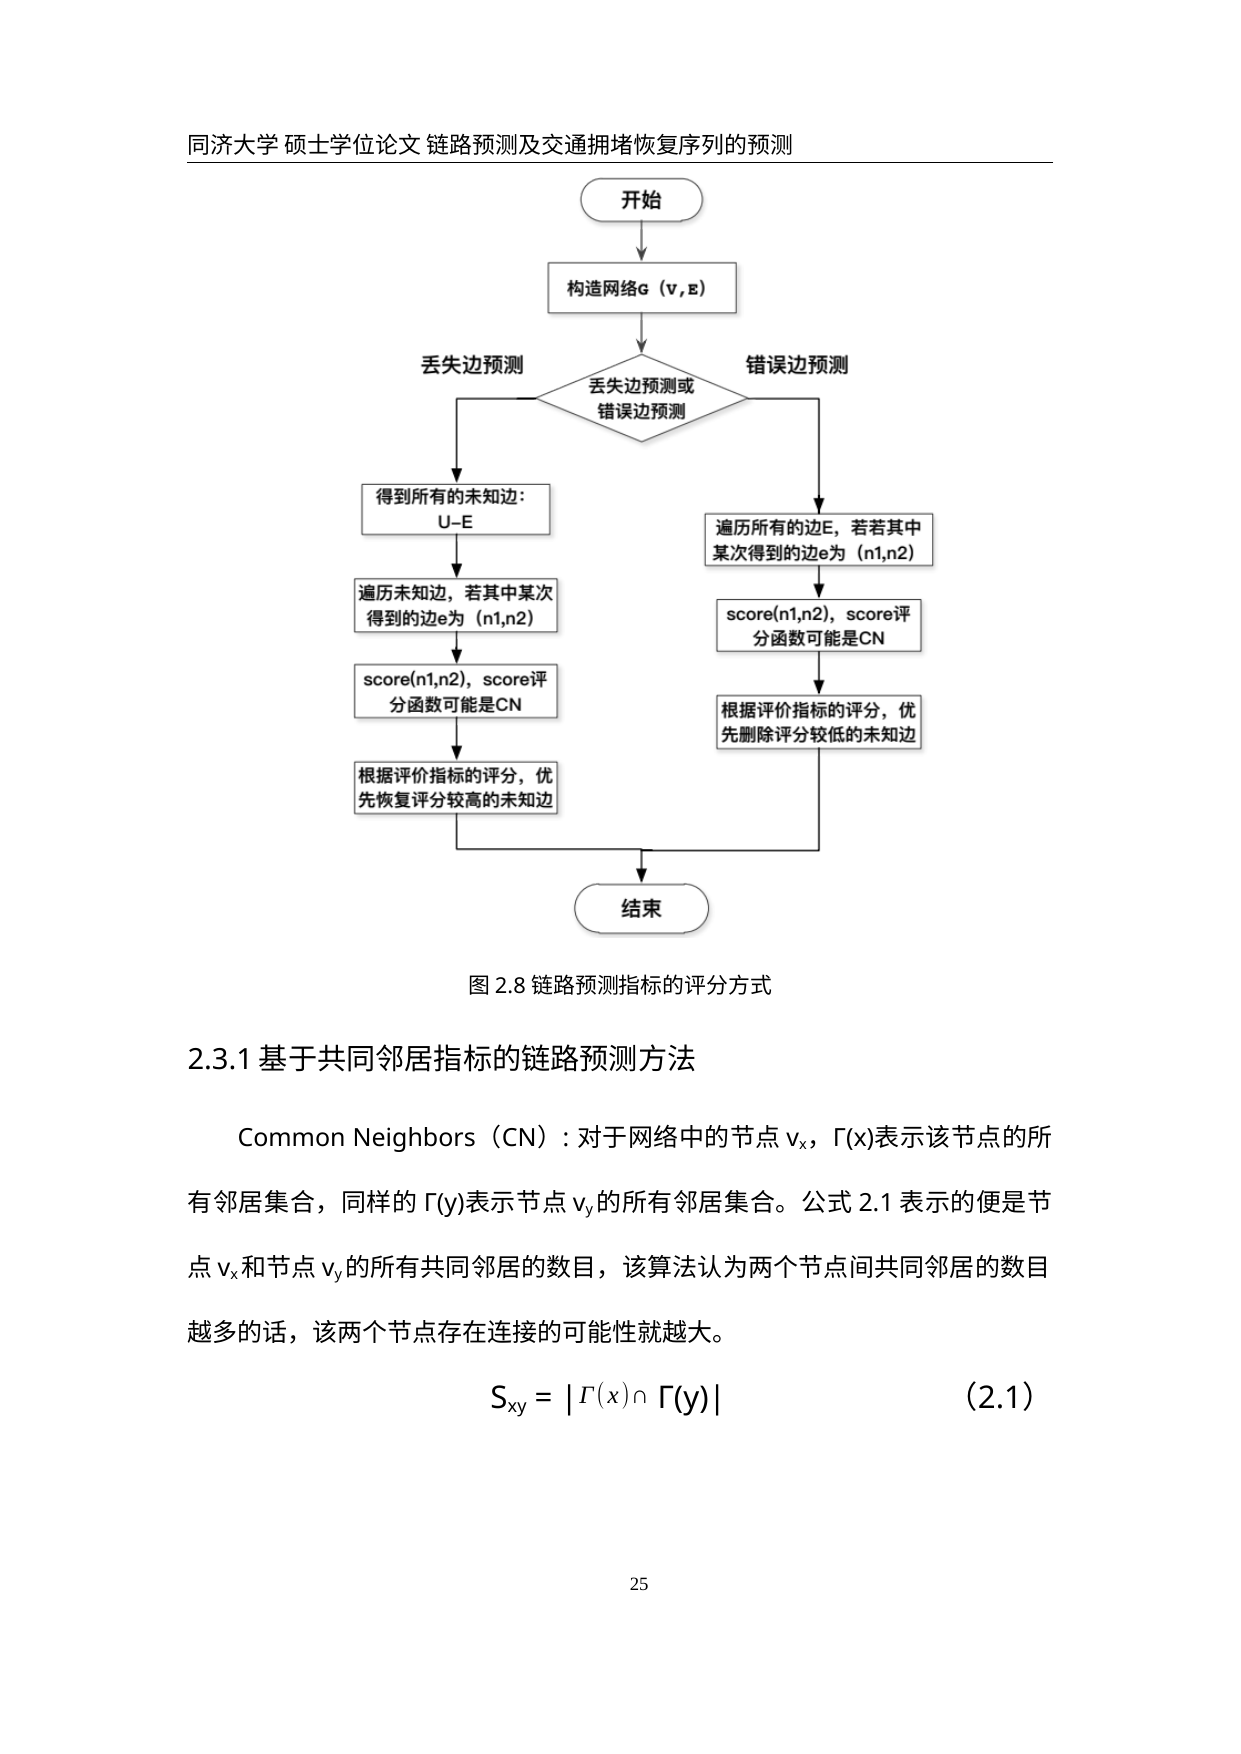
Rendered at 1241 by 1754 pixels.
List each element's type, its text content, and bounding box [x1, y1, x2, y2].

text Sxy = | Γ(y)| （2.1） [187, 1363, 1053, 1428]
text 2.3.1基于共同邻居指标的链路预测方法 [187, 1025, 1053, 1090]
text Common Neighbors（CN）: 对于网络中的节点vx，Γ(x)表示该节点的所有邻居集合，同样的Γ(y)表示节点vy的所有邻居集合。公式2.1表示的便是节点vx和节点vy的所有共同邻居的数目，该算法认为两个节点间共同邻居的数目越多的话，该两个节点存在连接的可能性就越大。 [187, 1103, 1053, 1363]
